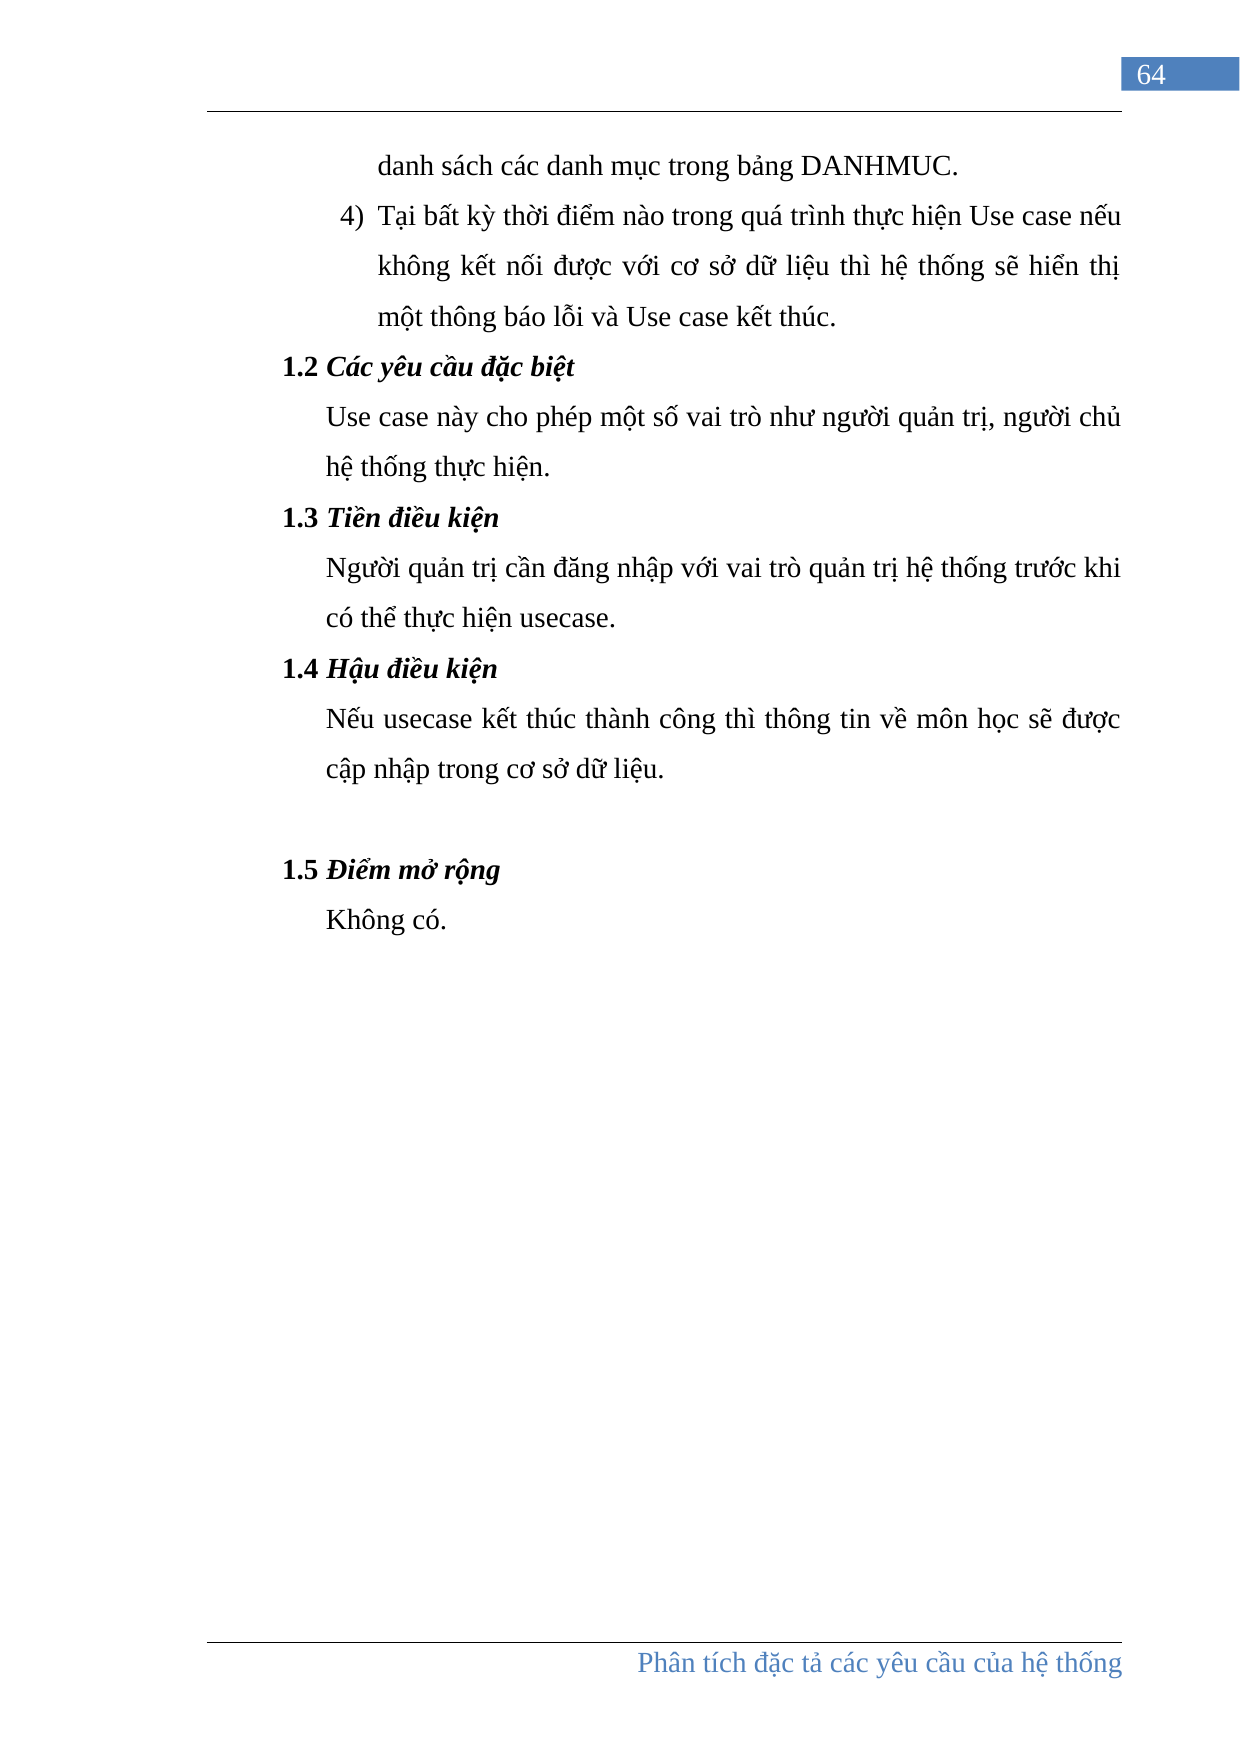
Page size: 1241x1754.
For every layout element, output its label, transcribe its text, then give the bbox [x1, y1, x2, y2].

list Hậu điều kiện [282, 651, 1122, 684]
list Các yêu cầu đặc biệt [282, 349, 1122, 382]
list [340, 148, 1122, 181]
list Người quản trị cần đăng nhập với vai trò quản trị hệ thống trước khi có thể thực hiện usecase. [326, 550, 1122, 634]
list Nếu usecase kết thúc thành công thì thông tin về môn học sẽ được cập nhập trong cơ sở dữ liệu. [326, 701, 1122, 785]
list Điểm mở rộng [282, 852, 1122, 886]
list Tiền điều kiện [282, 500, 1122, 533]
list Use case này cho phép một số vai trò như người quản trị, người chủ hệ thống thực hiện. [326, 399, 1122, 483]
list Tại bất kỳ thời điểm nào trong quá trình thực hiện Use case nếu không kết nối được với cơ sở dữ liệu thì hệ thống sẽ hiển thị một thông báo lỗi và Use case kết thúc. [340, 198, 1122, 332]
list Không có. [326, 902, 1122, 936]
